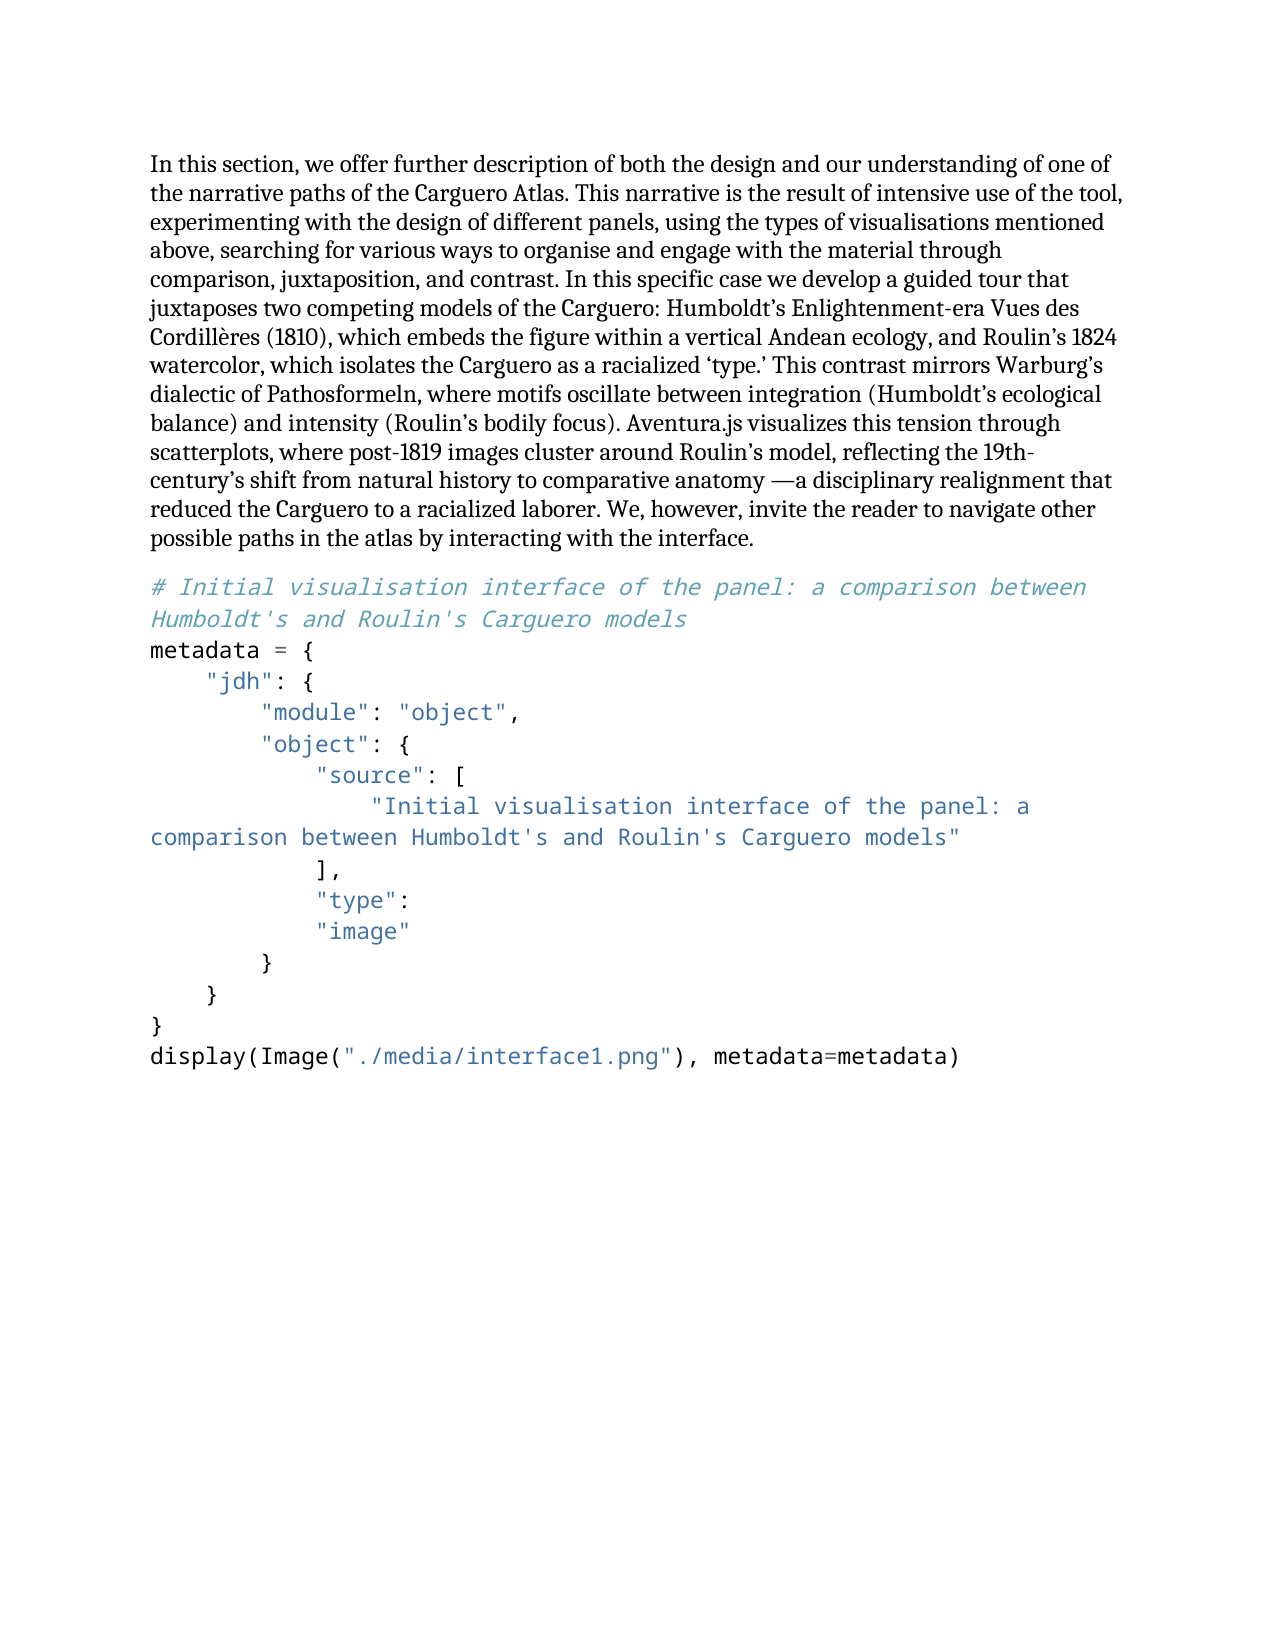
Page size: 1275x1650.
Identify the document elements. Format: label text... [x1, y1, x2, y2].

text In this section, we offer further description of both the design and our understanding of one of the narrative paths of the Carguero Atlas. This narrative is the result of intensive use of the tool, experimenting with the design of different panels, using the types of visualisations mentioned above, searching for various ways to organise and engage with the material through comparison, juxtaposition, and contrast. In this specific case we develop a guided tour that juxtaposes two competing models of the Carguero: Humboldt’s Enlightenment-era Vues des Cordillères (1810), which embeds the figure within a vertical Andean ecology, and Roulin’s 1824 watercolor, which isolates the Carguero as a racialized ‘type.’ This contrast mirrors Warburg’s dialectic of Pathosformeln, where motifs oscillate between integration (Humboldt’s ecological balance) and intensity (Roulin’s bodily focus). Aventura.js visualizes this tension through scatterplots, where post-1819 images cluster around Roulin’s model, reflecting the 19th-century’s shift from natural history to comparative anatomy —a disciplinary realignment that reduced the Carguero to a racialized laborer. We, however, invite the reader to navigate other possible paths in the atlas by interacting with the interface. [150, 150, 1125, 552]
text # Initial visualisation interface of the panel: a comparison between Humboldt's and Roulin's Carguero models metadata = { "jdh": { "module": "object", "object": { "source": [ "Initial visualisation interface of the panel: a comparison between Humboldt's and Roulin's Carguero models" ], "type": "image" } } } display(Image("./media/interface1.png"), metadata=metadata) [150, 571, 1125, 1071]
